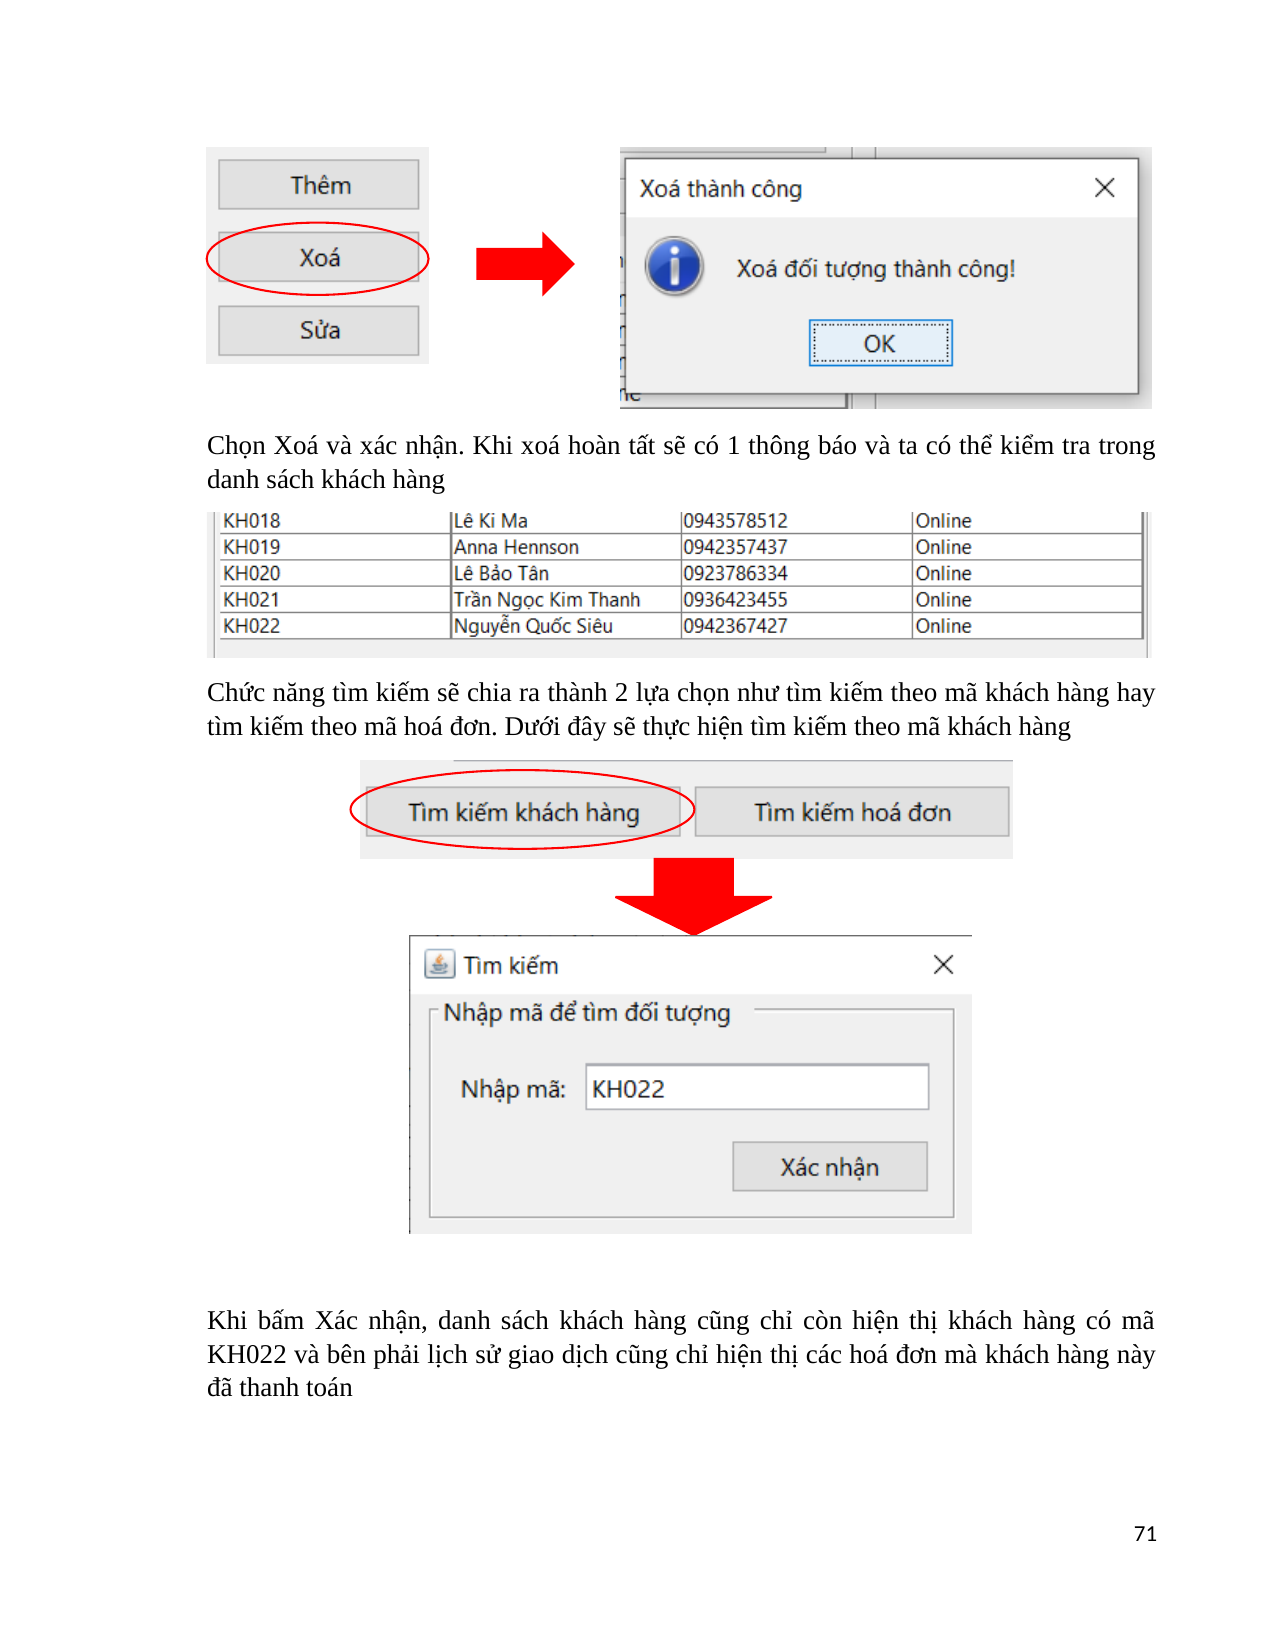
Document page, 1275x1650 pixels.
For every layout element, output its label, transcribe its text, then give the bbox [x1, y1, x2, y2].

text Chức năng tìm kiếm sẽ chia ra thành 2 lựa chọn như tìm kiếm theo mã khách hàng hay tìm kiếm theo mã hoá đơn. Dưới đây sẽ thực hiện tìm kiếm theo mã khách hàng [207, 676, 1157, 741]
picture [206, 147, 429, 252]
picture [620, 147, 1152, 409]
picture [360, 760, 1013, 859]
text Chọn Xoá và xác nhận. Khi xoá hoàn tất sẽ có 1 thông báo và ta có thể kiểm tra trong danh sách khách hàng [207, 429, 1157, 494]
picture [206, 512, 1152, 658]
text Khi bấm Xác nhận, danh sách khách hàng cũng chỉ còn hiện thị khách hàng có mã KH022 và bên phải lịch sử giao dịch cũng chỉ hiện thị các hoá đơn mà khách hàng này đã thanh toán [207, 1304, 1157, 1403]
picture [206, 265, 429, 364]
picture [360, 772, 693, 847]
picture [409, 935, 972, 1234]
picture [208, 224, 427, 293]
